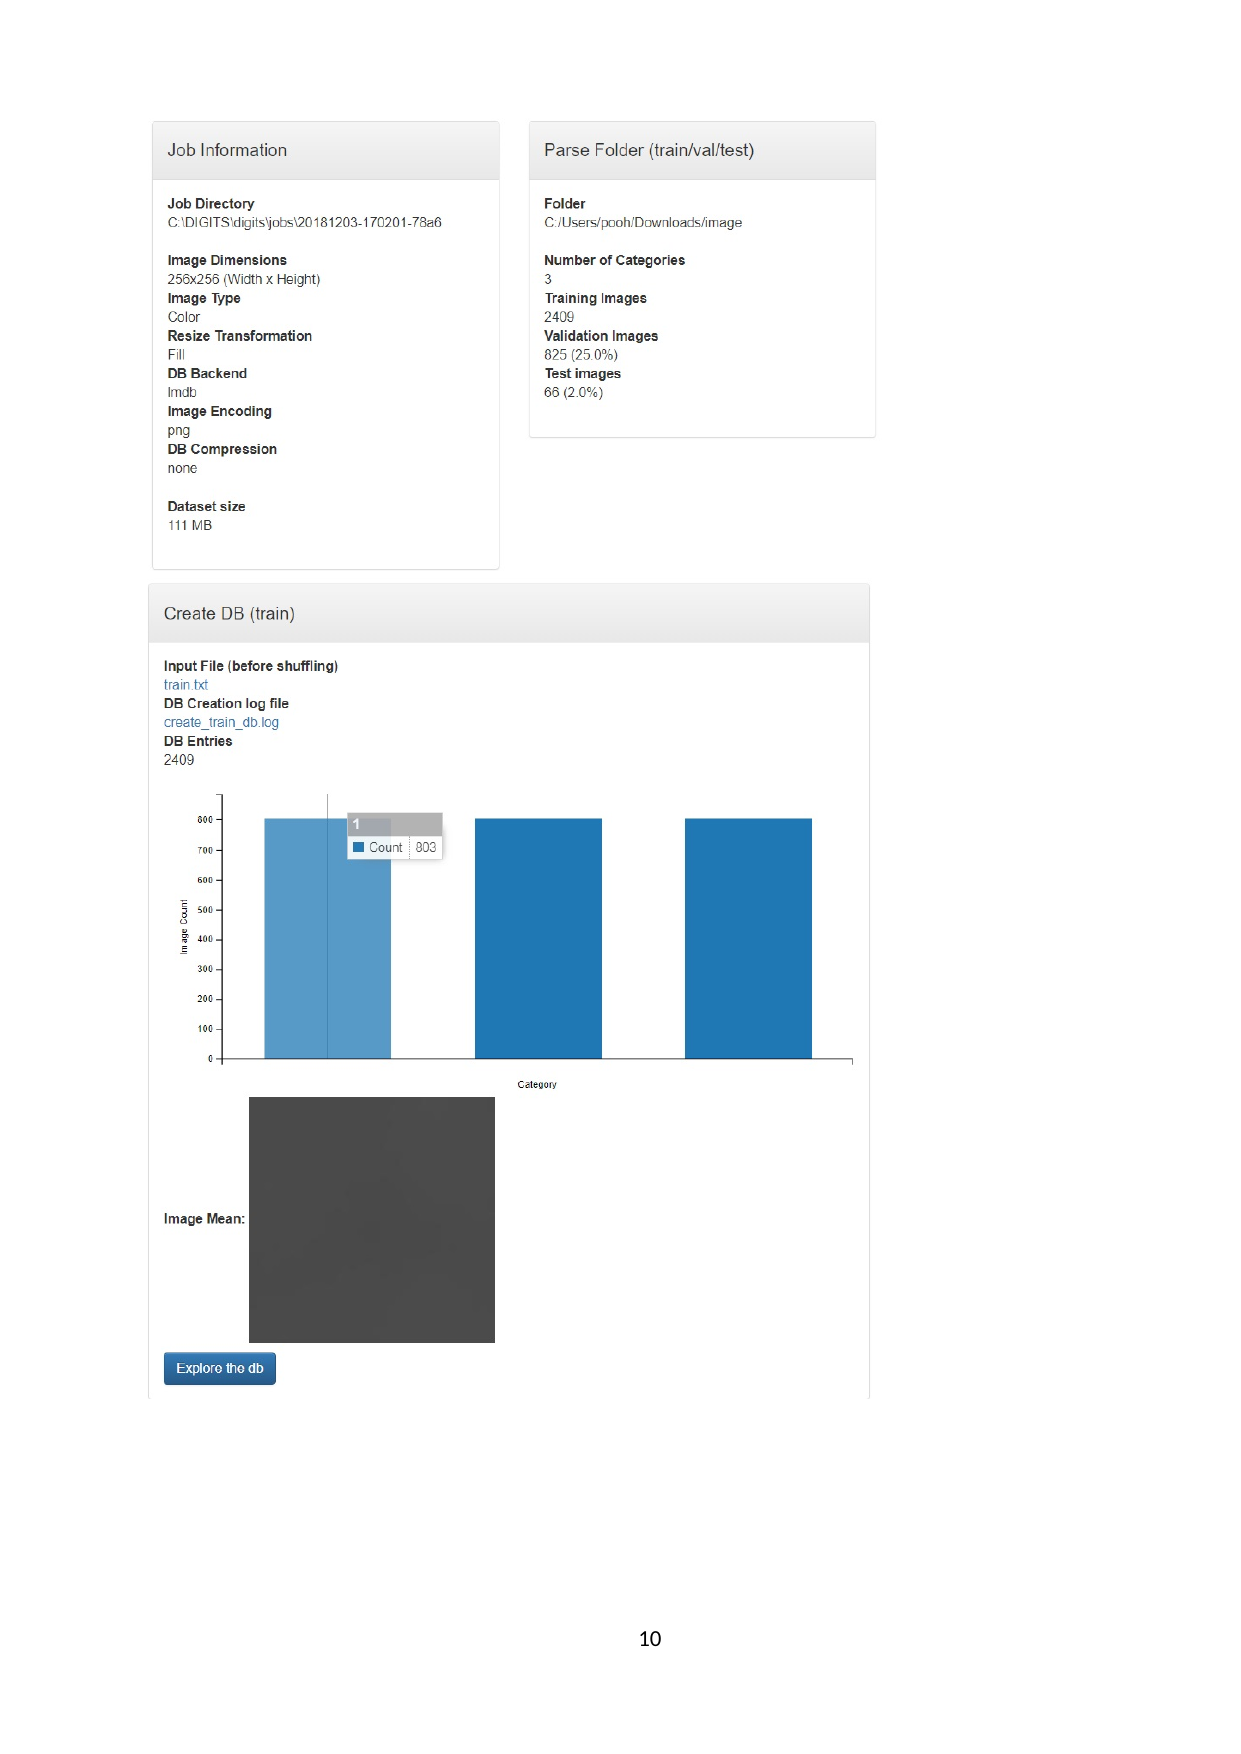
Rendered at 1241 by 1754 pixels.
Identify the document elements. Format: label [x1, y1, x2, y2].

picture [147, 578, 876, 1399]
picture [147, 118, 888, 577]
